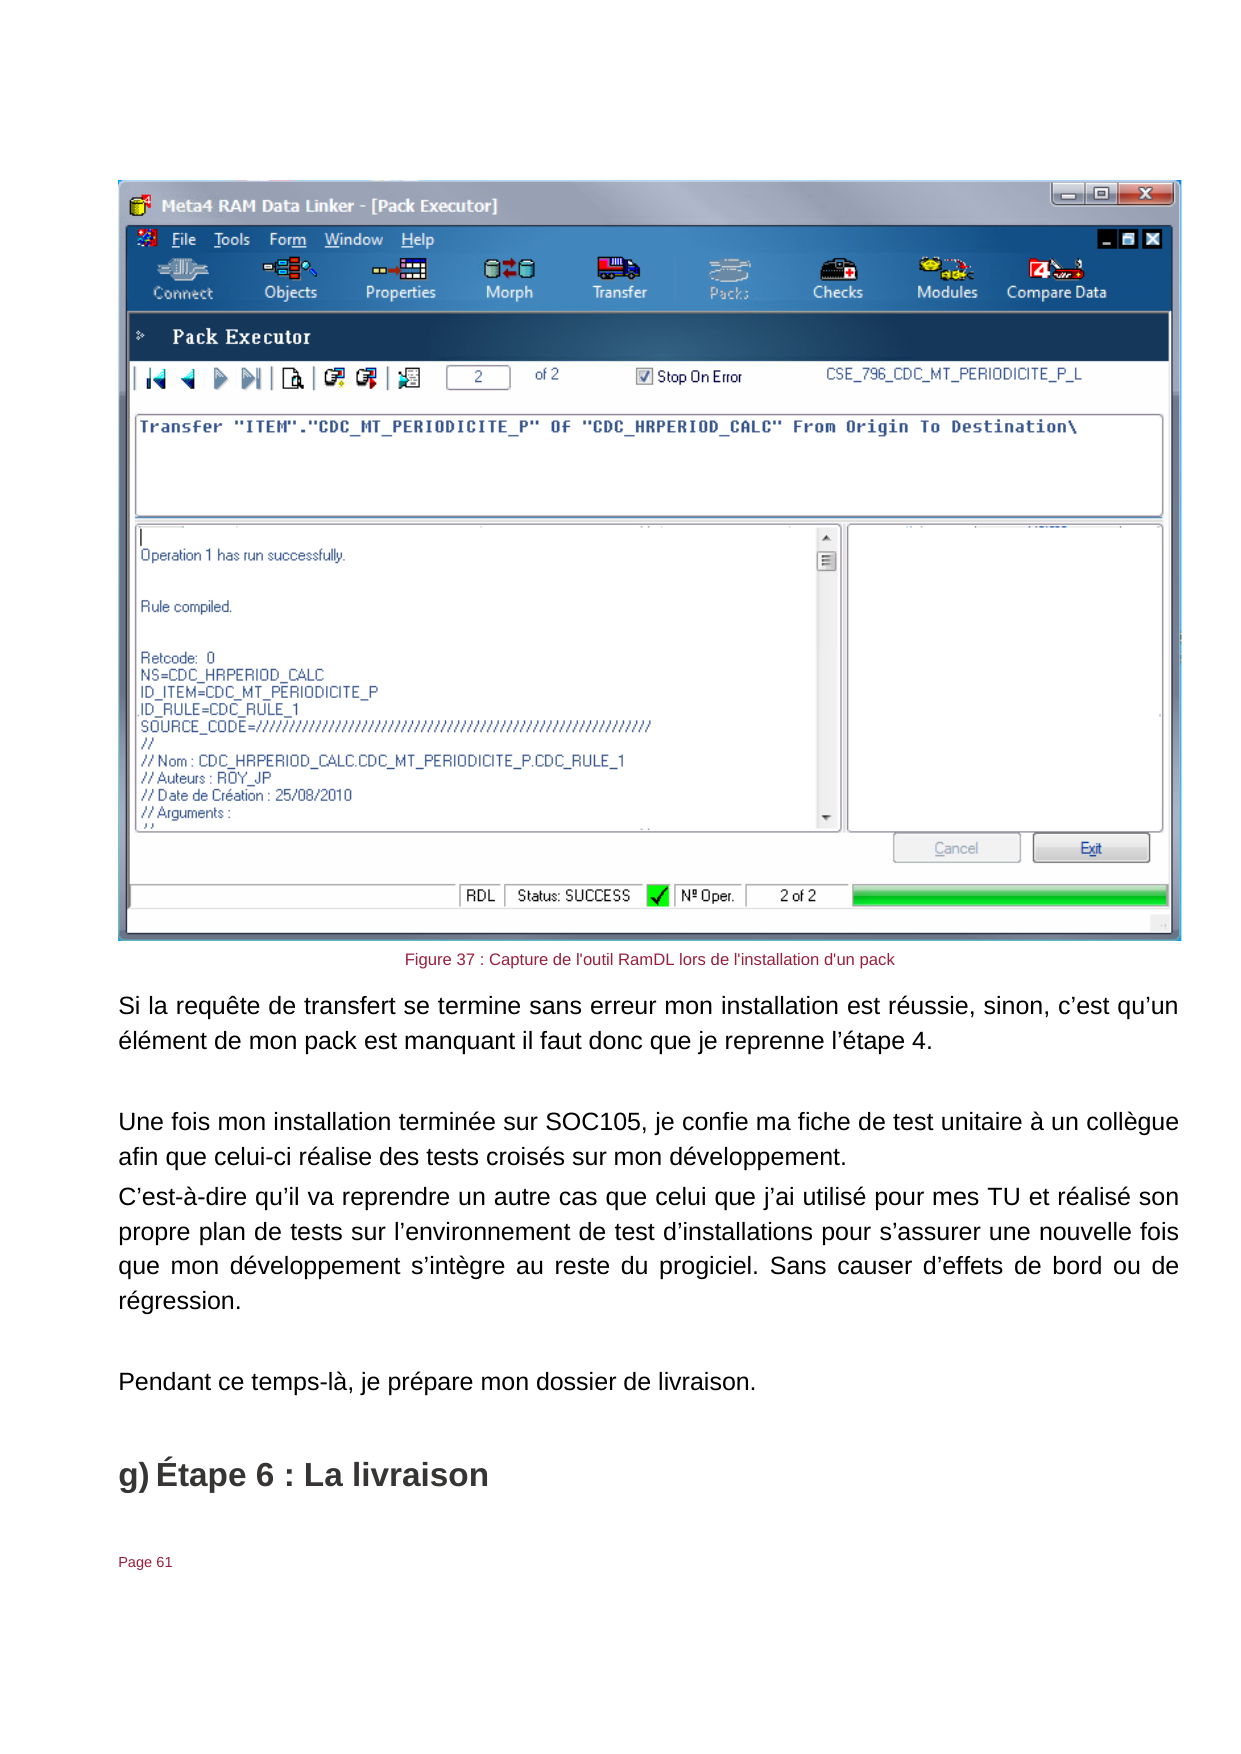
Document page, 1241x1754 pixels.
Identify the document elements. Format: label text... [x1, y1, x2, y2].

text Pendant ce temps-là, je prépare mon dossier de livraison. [118, 1367, 1181, 1396]
picture [118, 180, 1182, 941]
subtitle Étape 6 : La livraison [118, 1455, 1181, 1493]
text Si la requête de transfert se termine sans erreur mon installation est réussie, sinon, c’est qu’un élément de mon pack est manquant il faut donc que je reprenne l’étape 4. [118, 991, 1181, 1054]
text C’est-à-dire qu’il va reprendre un autre cas que celui que j’ai utilisé pour mes TU et réalisé son propre plan de tests sur l’environnement de test d’installations pour s’assurer une nouvelle fois que mon développement s’intègre au reste du progiciel. Sans causer d’effets de bord ou de régression. [118, 1182, 1181, 1314]
text Une fois mon installation terminée sur SOC105, je confie ma fiche de test unitaire à un collègue afin que celui-ci réalise des tests croisés sur mon développement. [118, 1107, 1181, 1170]
